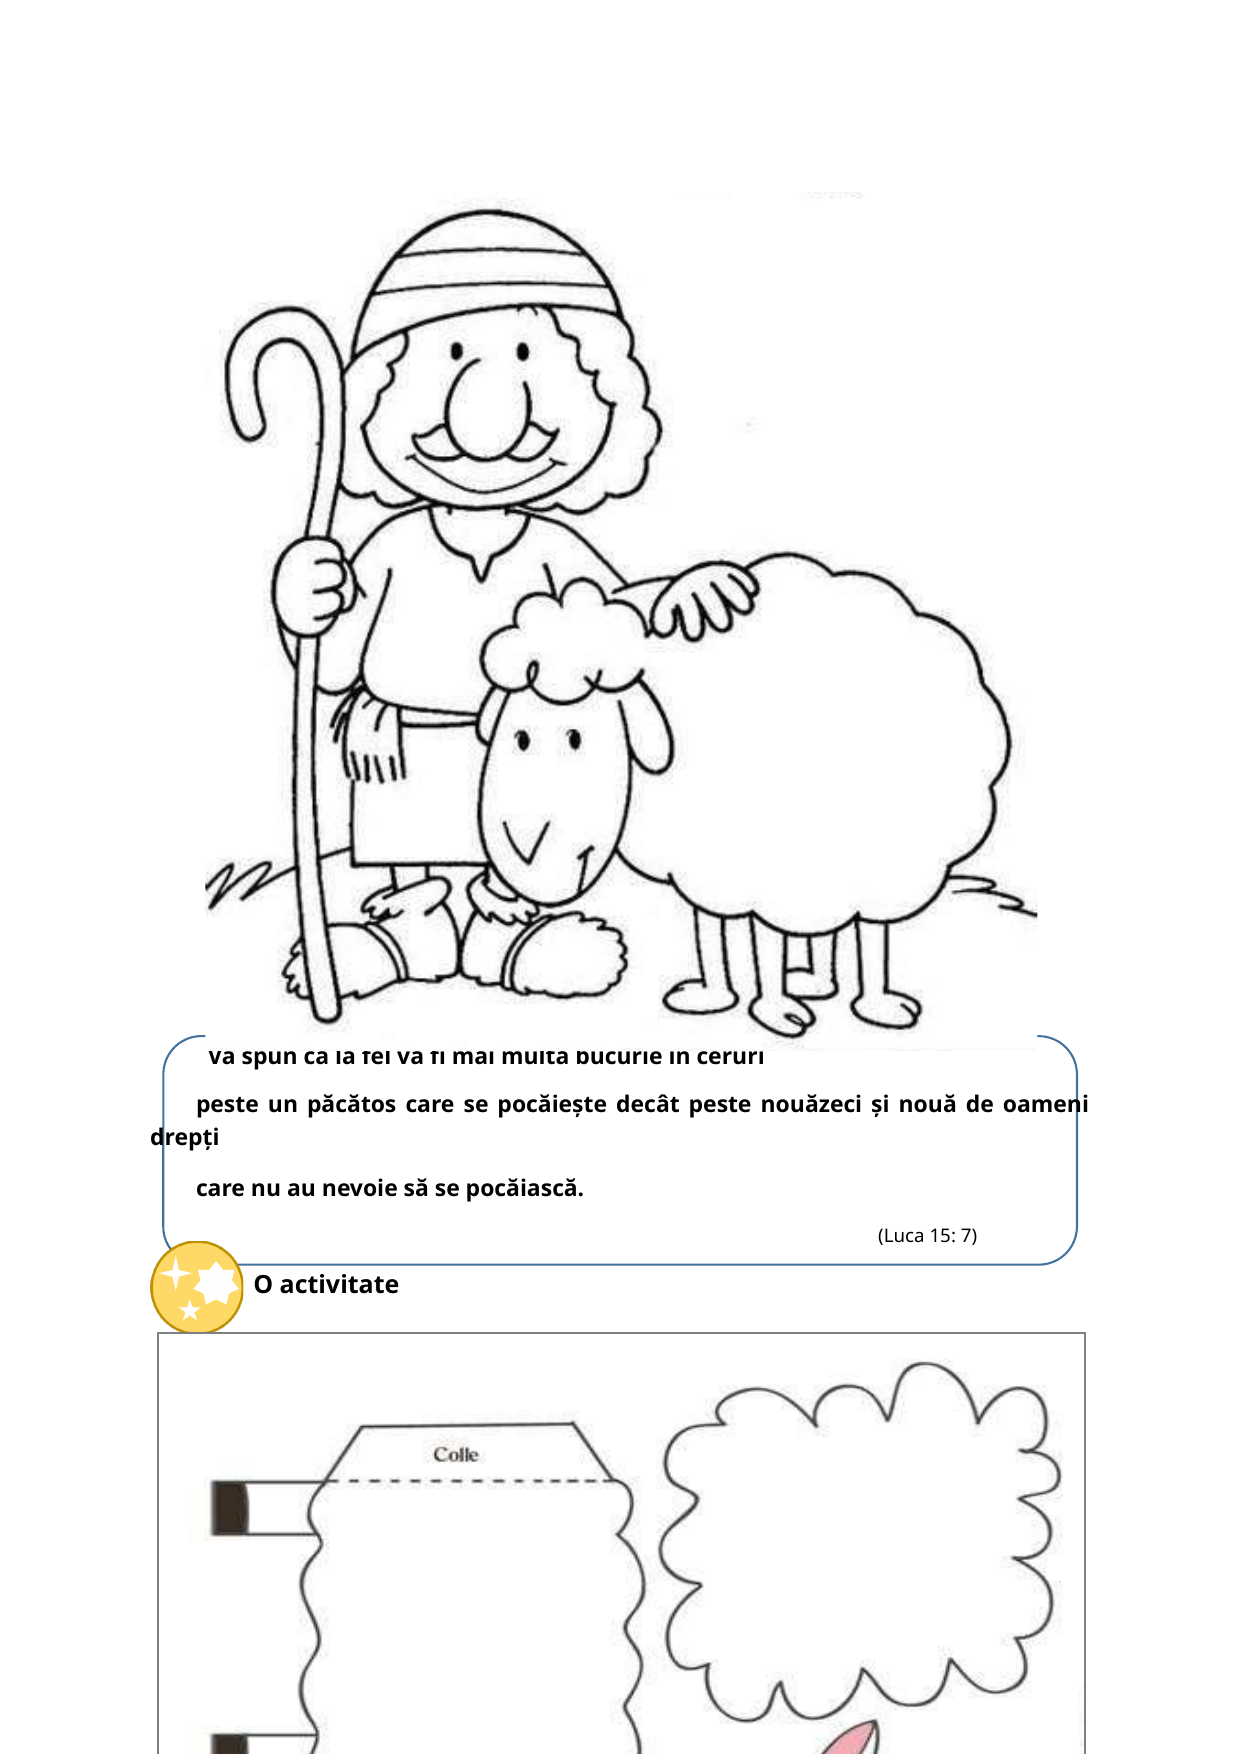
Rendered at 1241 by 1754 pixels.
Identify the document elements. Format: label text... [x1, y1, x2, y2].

text peste un păcătos care se pocăiește decât peste nouăzeci și nouă de oameni drepți [150, 1088, 1090, 1153]
picture [150, 1241, 244, 1335]
text care nu au nevoie să se pocăiască. [150, 1172, 1090, 1203]
text Vă spun că la fel va fi mai multă bucurie în ceruri [150, 1040, 1090, 1071]
text (Luca 15: 7) [150, 1222, 1090, 1248]
picture [205, 192, 1038, 1051]
picture [159, 1334, 1084, 1754]
text O activitate [244, 1267, 1090, 1301]
